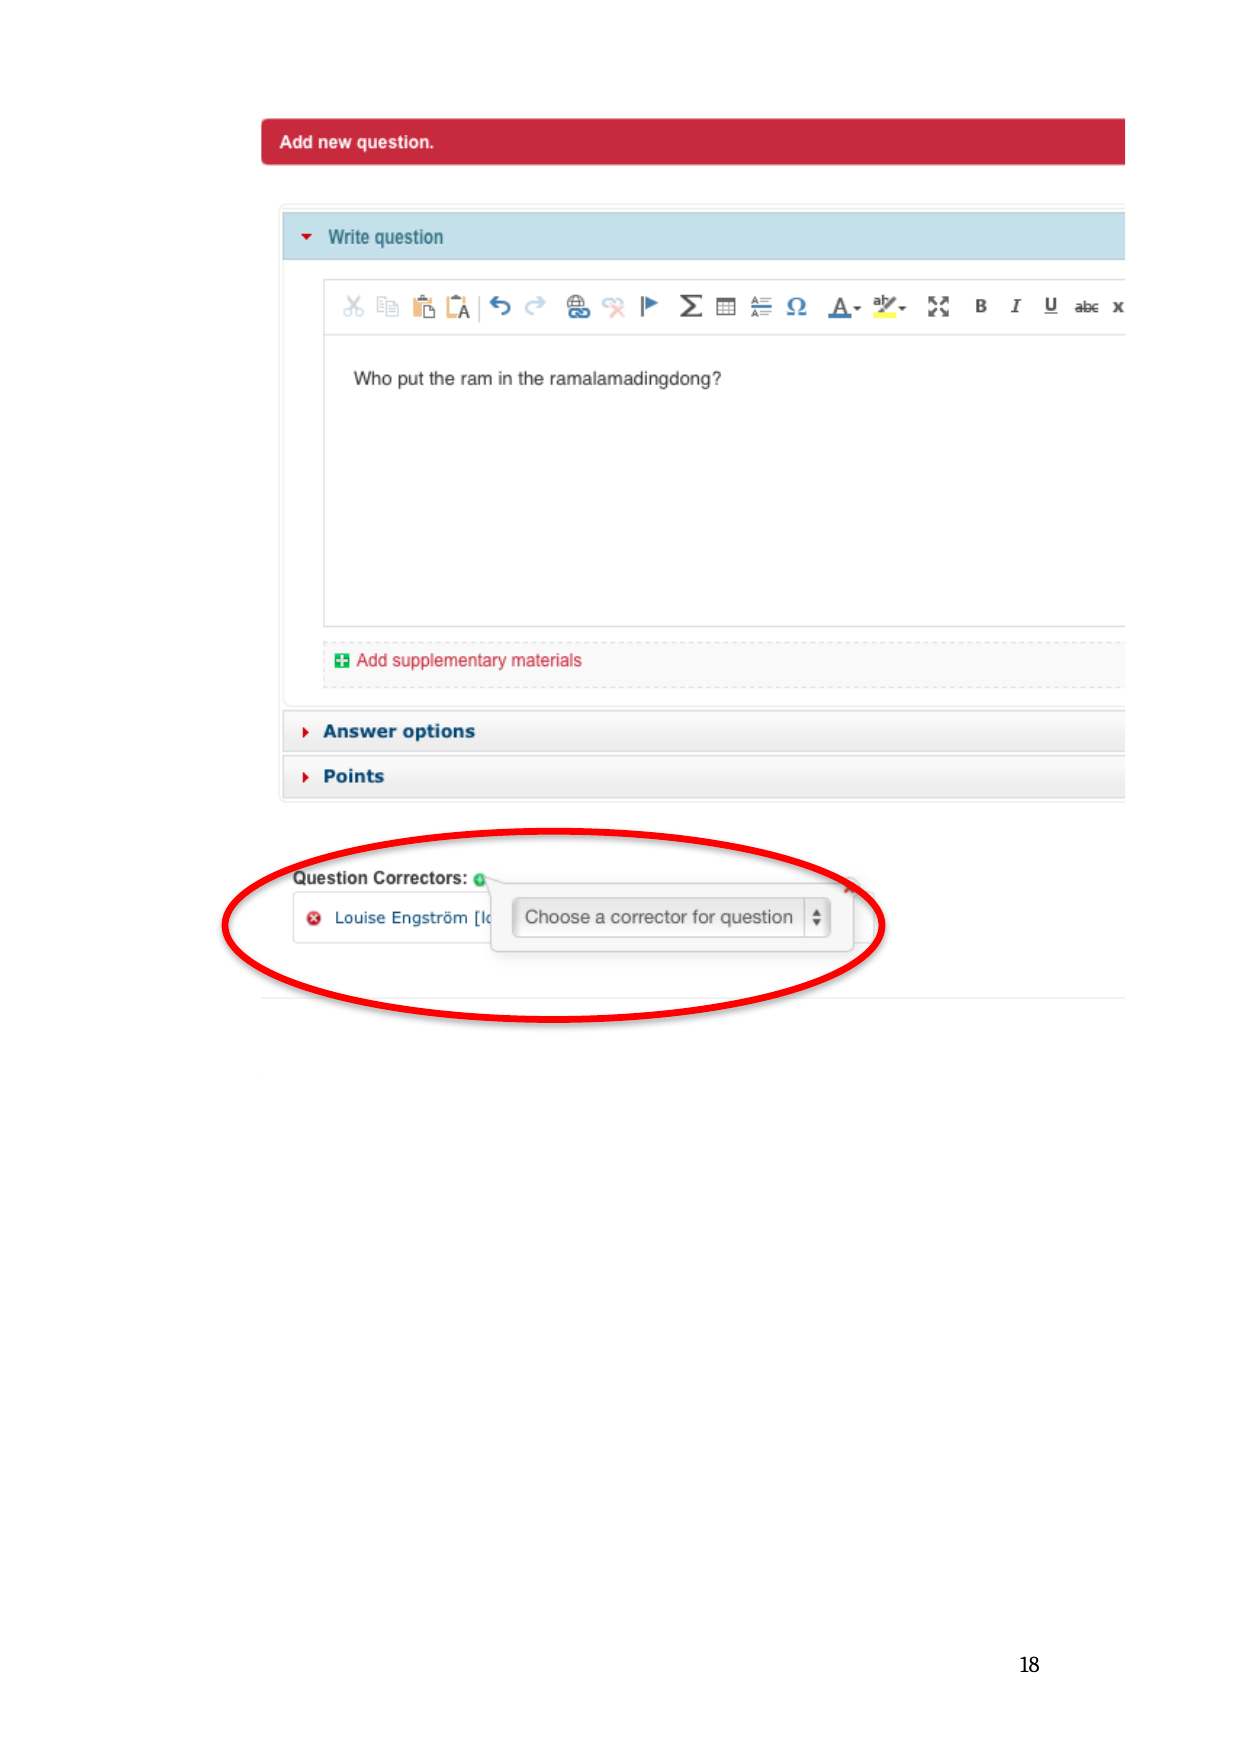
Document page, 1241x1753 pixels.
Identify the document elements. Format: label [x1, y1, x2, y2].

picture [261, 118, 1126, 1073]
picture [261, 835, 878, 1016]
